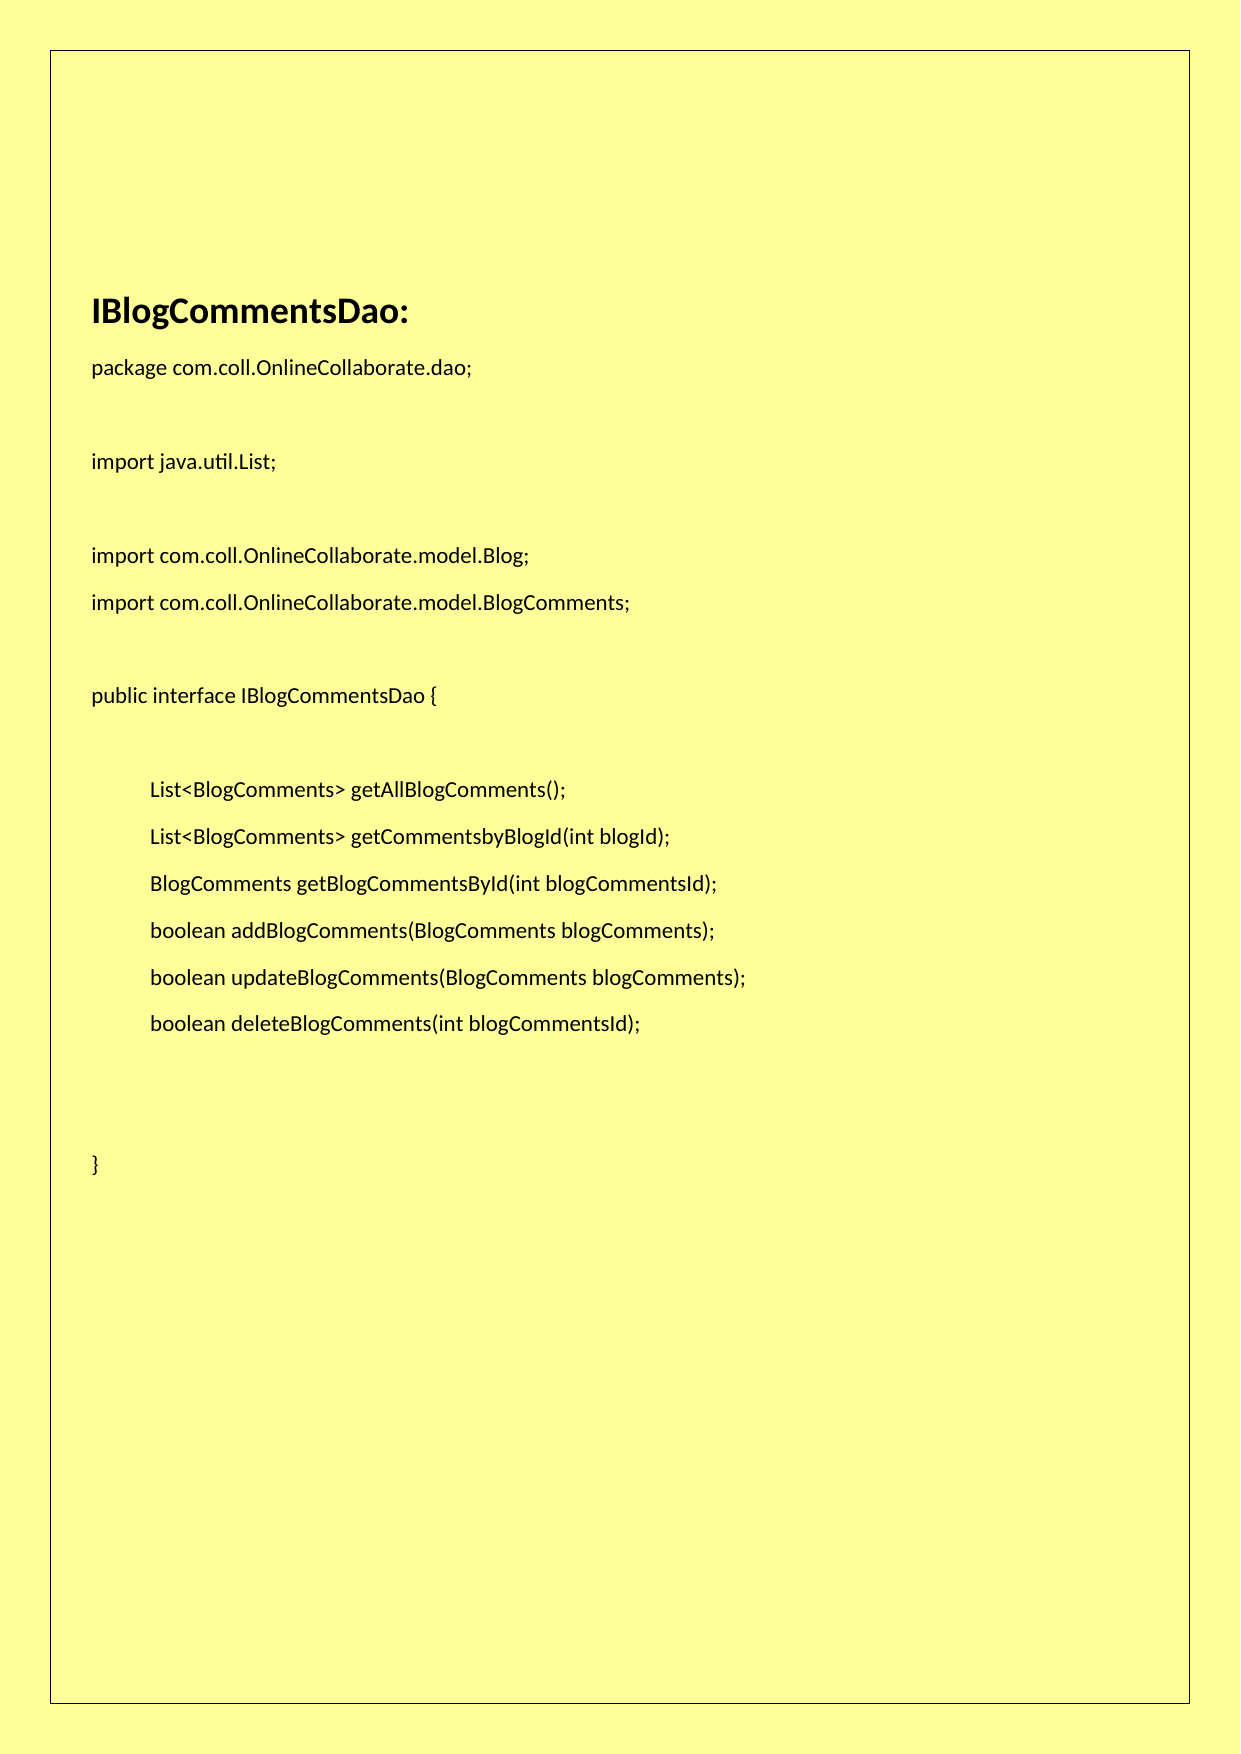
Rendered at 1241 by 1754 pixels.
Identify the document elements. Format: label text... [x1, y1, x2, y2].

text package com.coll.OnlineCollaborate.dao; [91, 353, 1154, 381]
text import com.coll.OnlineCollaborate.model.BlogComments; [91, 588, 1154, 616]
text List<BlogComments> getAllBlogComments(); [91, 775, 1154, 803]
text public interface IBlogCommentsDao { [91, 681, 1154, 709]
text import com.coll.OnlineCollaborate.model.Blog; [91, 541, 1154, 569]
text boolean updateBlogComments(BlogComments blogComments); [91, 963, 1154, 991]
text BlogComments getBlogCommentsById(int blogCommentsId); [91, 869, 1154, 897]
text } [91, 1150, 1154, 1178]
text boolean deleteBlogComments(int blogCommentsId); [91, 1009, 1154, 1037]
text IBlogCommentsDao: [91, 287, 1154, 333]
text boolean addBlogComments(BlogComments blogComments); [91, 916, 1154, 944]
text List<BlogComments> getCommentsbyBlogId(int blogId); [91, 822, 1154, 850]
text import java.util.List; [91, 447, 1154, 475]
